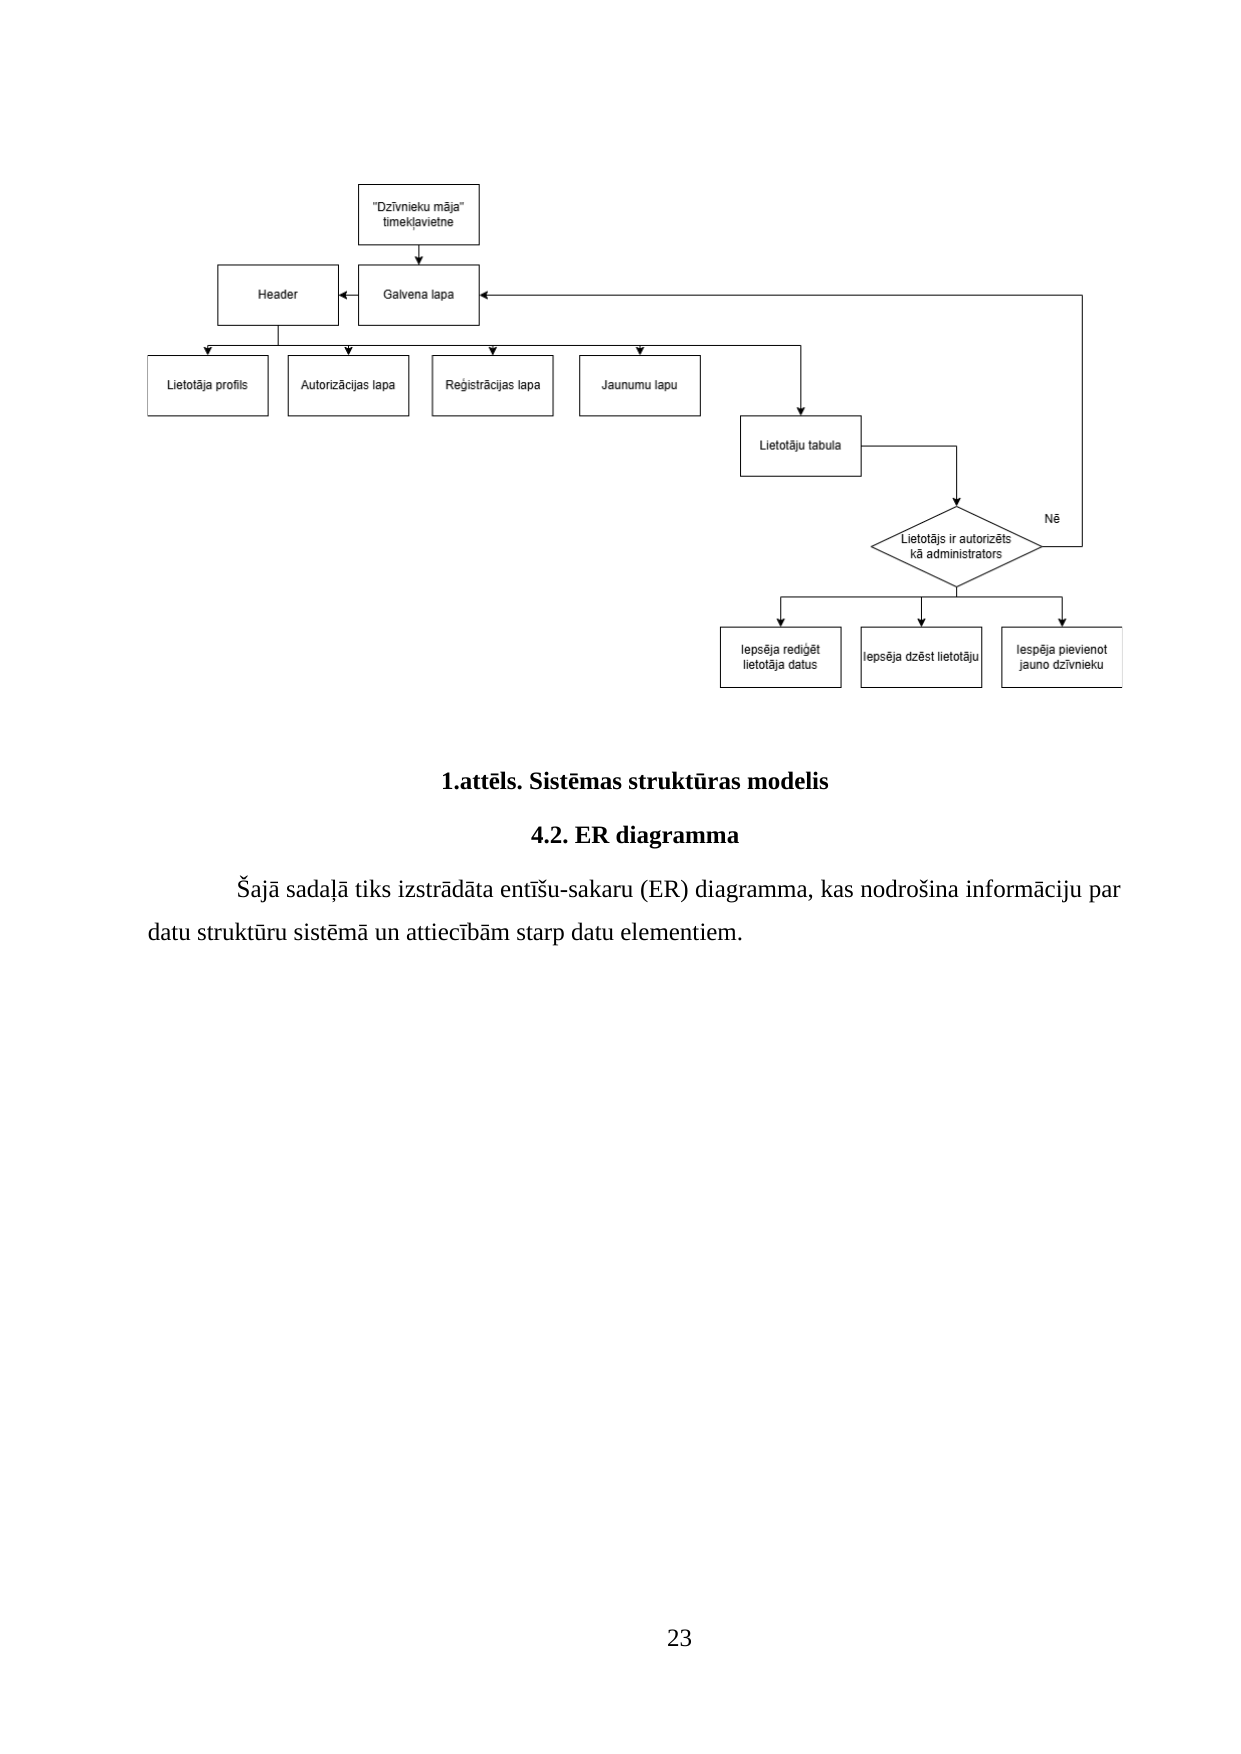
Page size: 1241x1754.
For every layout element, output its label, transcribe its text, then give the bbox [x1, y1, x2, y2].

subtitle 1.attēls. Sistēmas struktūras modelis [148, 766, 1122, 795]
text Šajā sadaļā tiks izstrādāta entīšu-sakaru (ER) diagramma, kas nodrošina informāciju par datu struktūru sistēmā un attiecībām starp datu elementiem. [148, 874, 1122, 946]
picture [147, 184, 1123, 688]
subtitle 4.2. ER diagramma [148, 820, 1122, 849]
